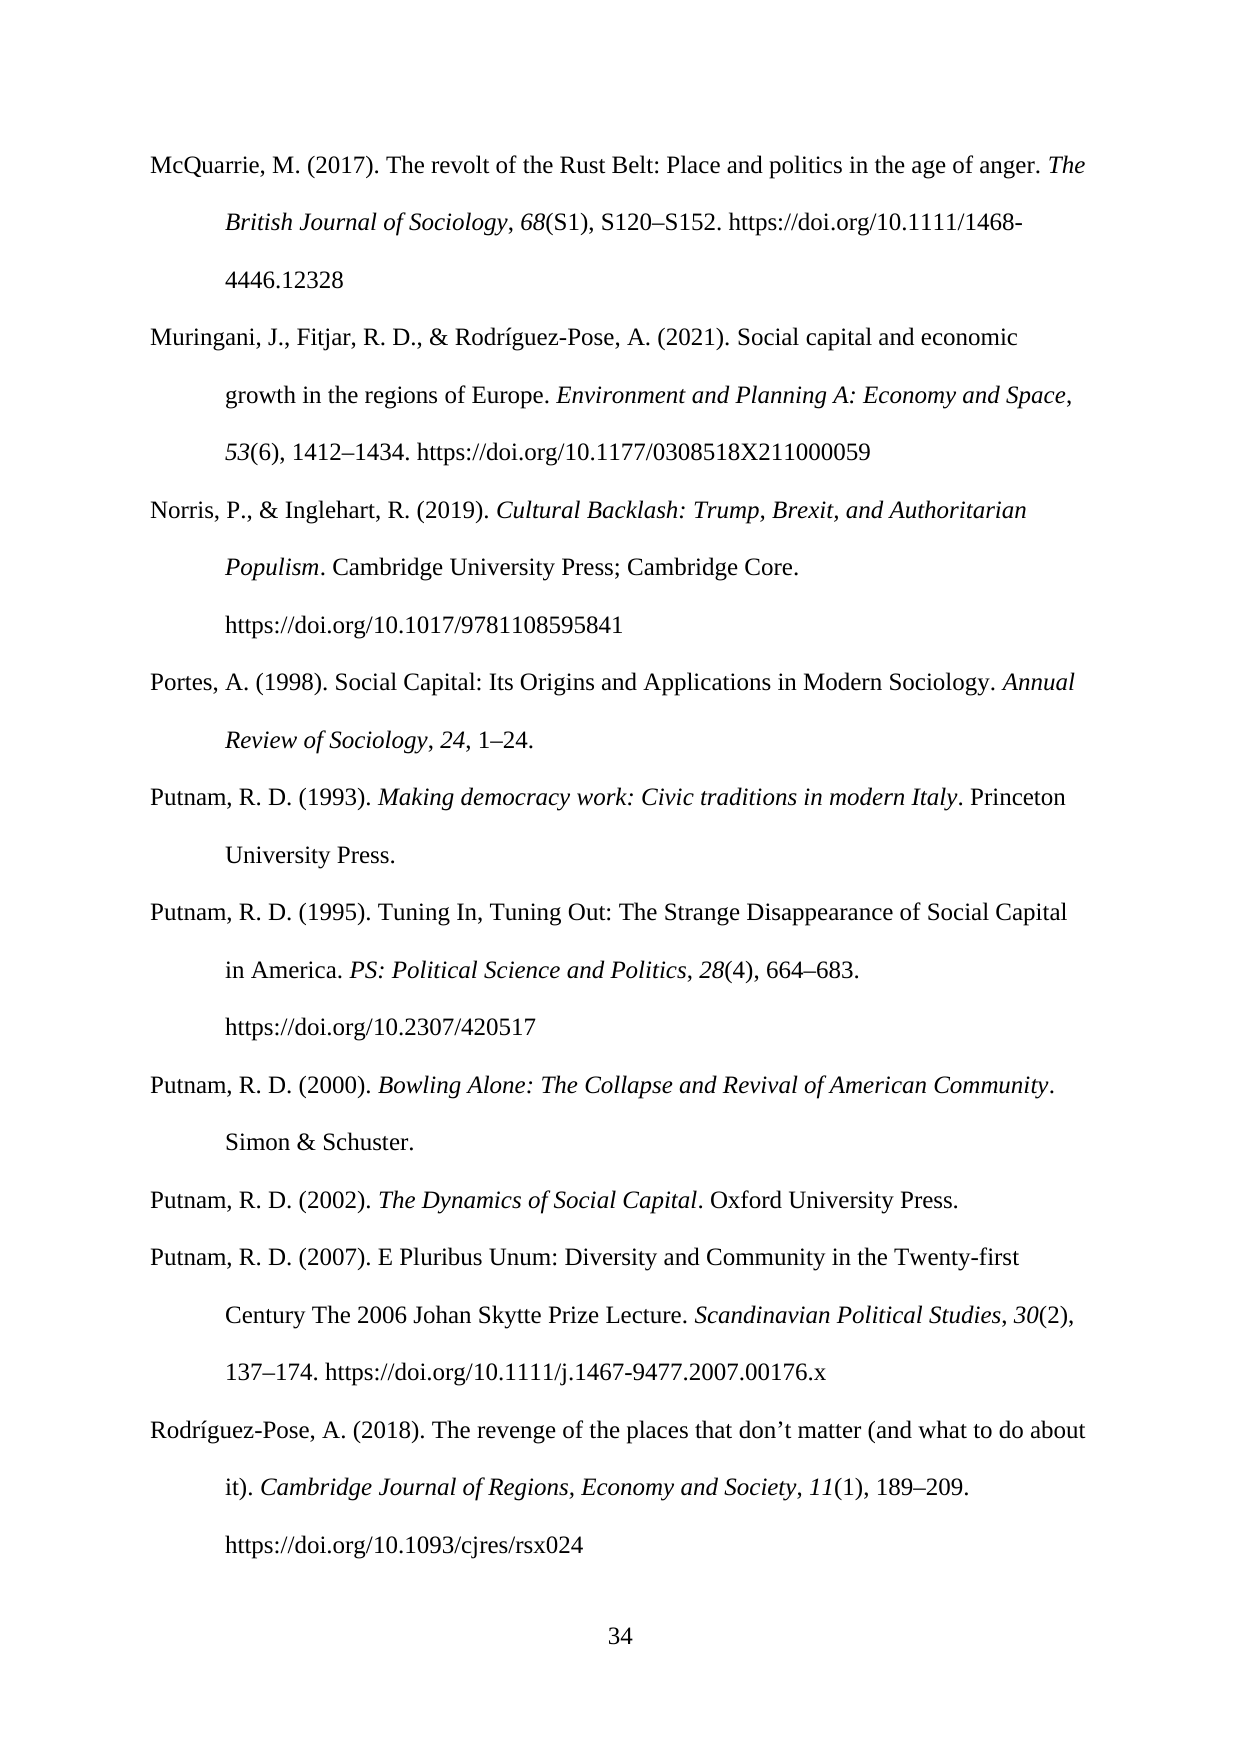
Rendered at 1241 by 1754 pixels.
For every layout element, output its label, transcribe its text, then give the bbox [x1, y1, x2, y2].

text Putnam, R. D. (1993). Making democracy work: Civic traditions in modern Italy. Princeton University Press. [150, 782, 1090, 869]
text Norris, P., & Inglehart, R. (2019). Cultural Backlash: Trump, Brexit, and Authoritarian Populism. Cambridge University Press; Cambridge Core. https://doi.org/10.1017/9781108595841 [150, 495, 1090, 639]
text Putnam, R. D. (2002). The Dynamics of Social Capital. Oxford University Press. [150, 1185, 1090, 1214]
text Putnam, R. D. (1995). Tuning In, Tuning Out: The Strange Disappearance of Social Capital in America. PS: Political Science and Politics, 28(4), 664–683. https://doi.org/10.2307/420517 [150, 897, 1090, 1041]
text McQuarrie, M. (2017). The revolt of the Rust Belt: Place and politics in the age of anger. The British Journal of Sociology, 68(S1), S120–S152. https://doi.org/10.1111/1468-4446.12328 [150, 150, 1090, 294]
text Putnam, R. D. (2007). E Pluribus Unum: Diversity and Community in the Twenty-first Century The 2006 Johan Skytte Prize Lecture. Scandinavian Political Studies, 30(2), 137–174. https://doi.org/10.1111/j.1467-9477.2007.00176.x [150, 1242, 1090, 1386]
text Portes, A. (1998). Social Capital: Its Origins and Applications in Modern Sociology. Annual Review of Sociology, 24, 1–24. [150, 667, 1090, 754]
text Rodríguez-Pose, A. (2018). The revenge of the places that don’t matter (and what to do about it). Cambridge Journal of Regions, Economy and Society, 11(1), 189–209. https://doi.org/10.1093/cjres/rsx024 [150, 1415, 1090, 1559]
text Putnam, R. D. (2000). Bowling Alone: The Collapse and Revival of American Community. Simon & Schuster. [150, 1070, 1090, 1156]
text Muringani, J., Fitjar, R. D., & Rodríguez-Pose, A. (2021). Social capital and economic growth in the regions of Europe. Environment and Planning A: Economy and Space, 53(6), 1412–1434. https://doi.org/10.1177/0308518X211000059 [150, 322, 1090, 466]
